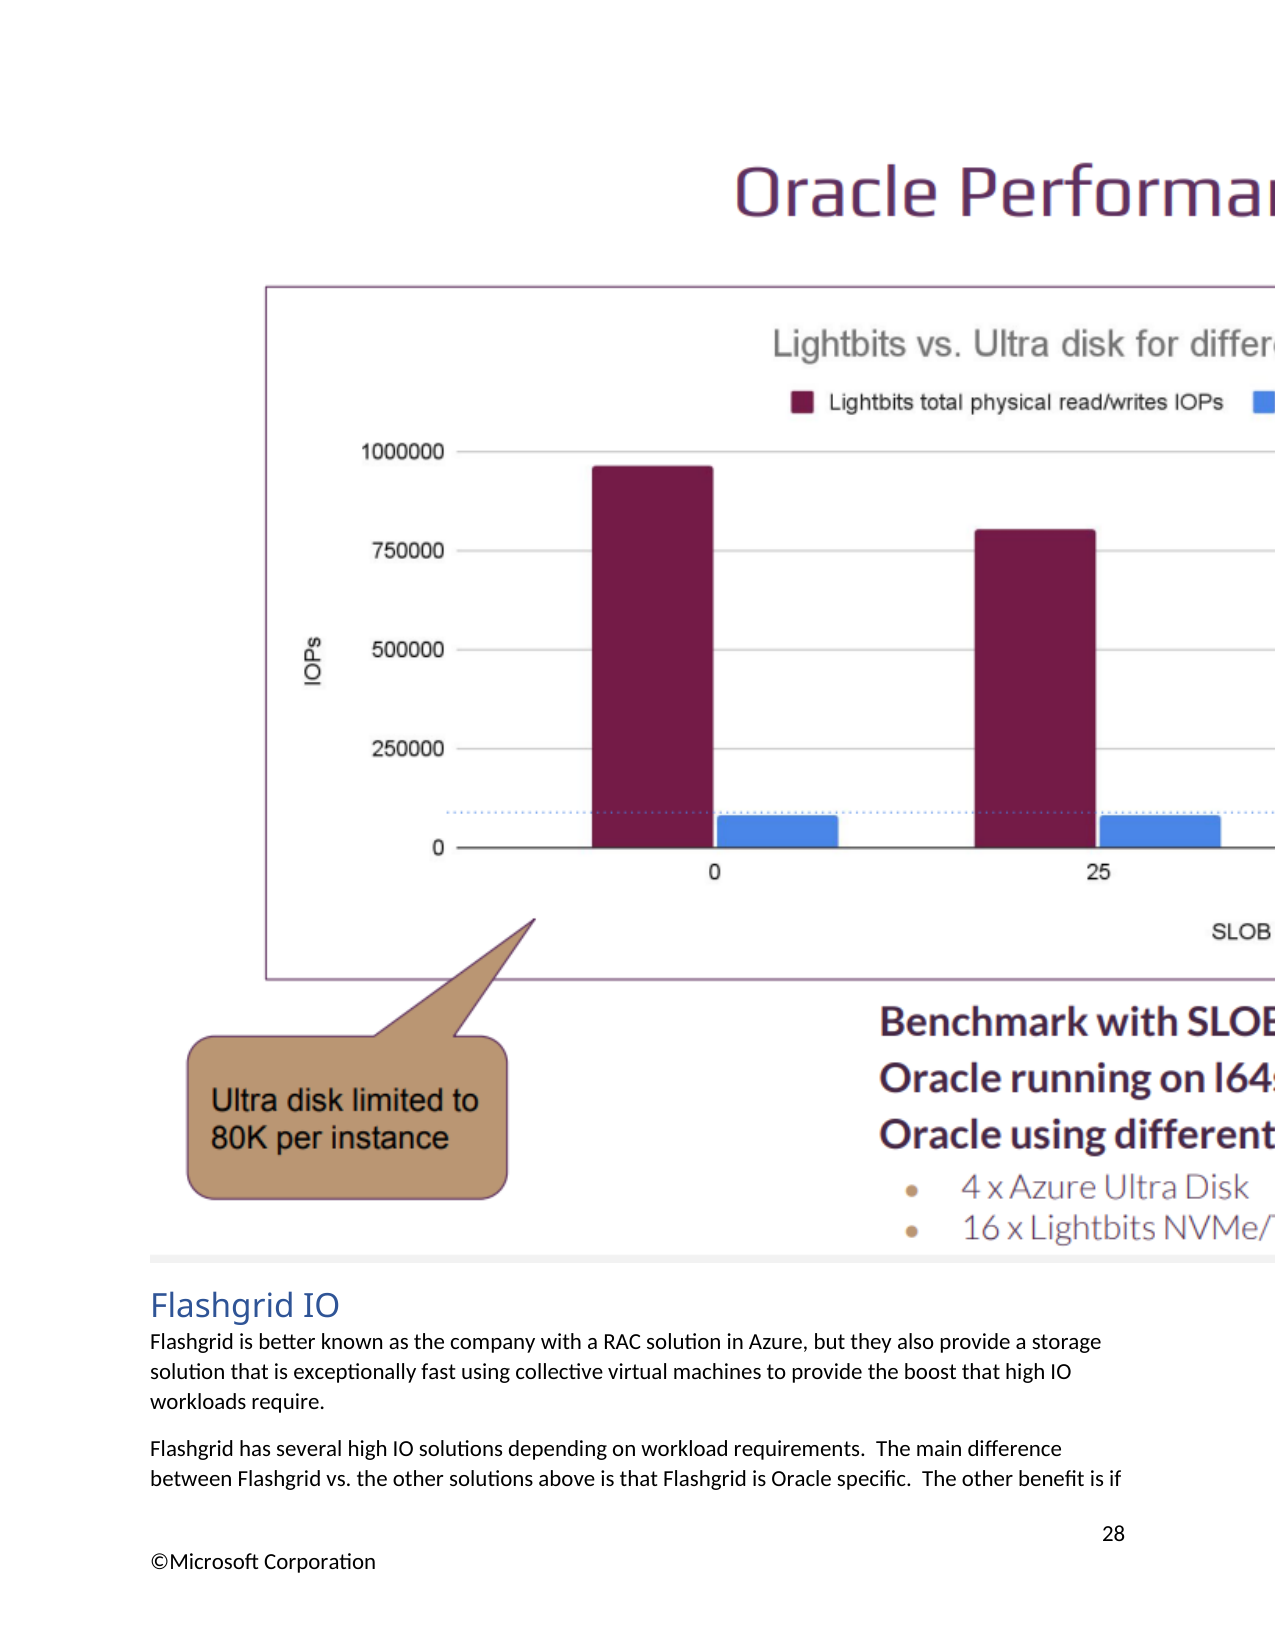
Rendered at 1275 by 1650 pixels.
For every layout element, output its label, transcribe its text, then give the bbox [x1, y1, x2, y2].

picture [150, 150, 1275, 1263]
subtitle Flashgrid IO [150, 1282, 1125, 1327]
text Flashgrid is better known as the company with a RAC solution in Azure, but they also provide a storage solution that is exceptionally fast using collective virtual machines to provide the boost that high IO workloads require. [150, 1327, 1125, 1415]
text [150, 1434, 1125, 1492]
